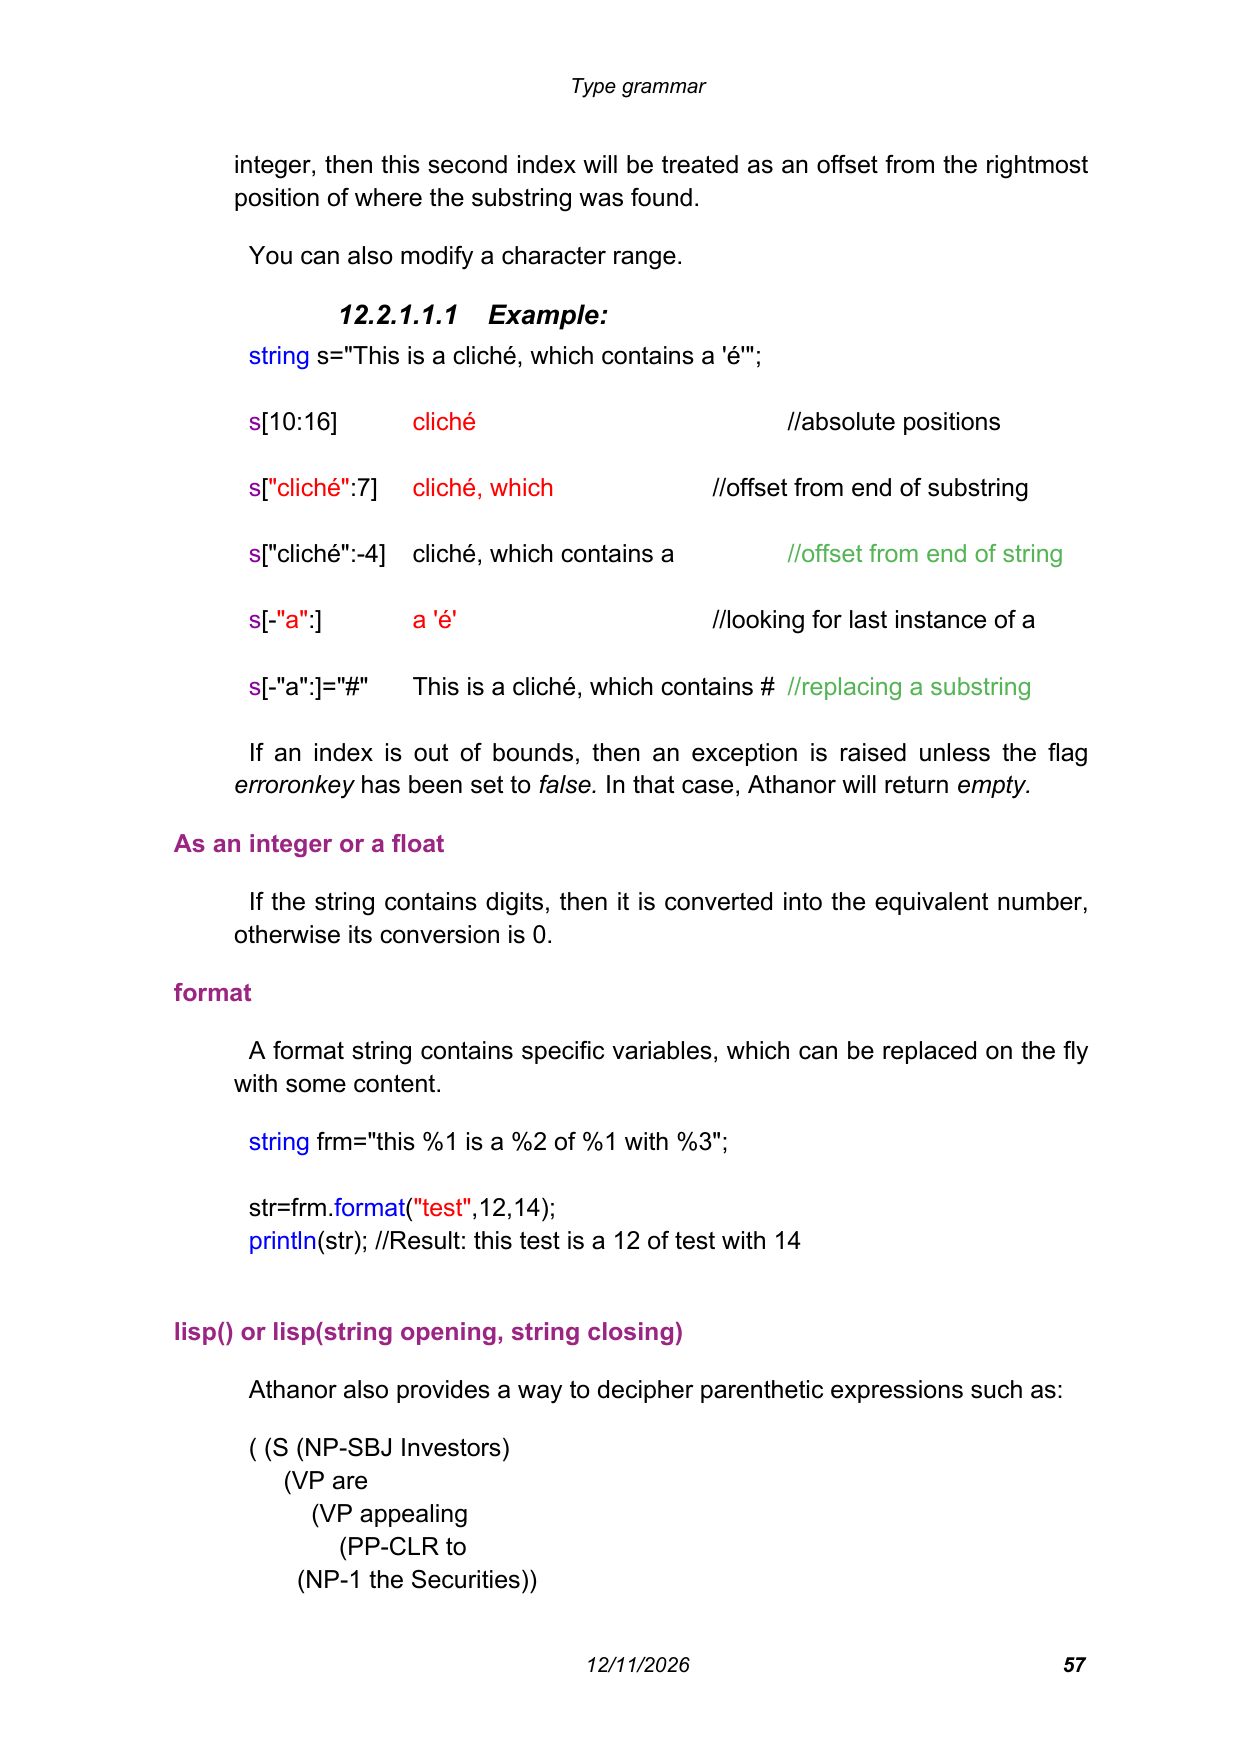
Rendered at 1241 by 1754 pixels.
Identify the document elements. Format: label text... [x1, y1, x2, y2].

subtitle Example: [337, 299, 1090, 330]
text (NP-1 the Securities)) [234, 1565, 1090, 1594]
text string s="This is a cliché, which contains a 'é'"; [234, 341, 1090, 370]
text (PP-CLR to [234, 1532, 1090, 1561]
text println(str); //Result: this test is a 12 of test with 14 [234, 1226, 1090, 1254]
text s[-"a":]="#" This is a cliché, which contains # //replacing a substring [234, 671, 1090, 700]
text s["cliché":7] cliché, which //offset from end of substring [234, 473, 1090, 502]
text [234, 150, 1090, 212]
subtitle lisp() or lisp(string opening, string closing) [174, 1317, 1090, 1346]
text str=frm.format("test",12,14); [234, 1193, 1090, 1221]
text A format string contains specific variables, which can be replaced on the fly with some content. [234, 1036, 1090, 1097]
subtitle As an integer or a float [174, 828, 1090, 857]
text ( (S (NP-SBJ Investors) [234, 1433, 1090, 1462]
text s[-"a":] a 'é' //looking for last instance of a [234, 605, 1090, 634]
text If an index is out of bounds, then an exception is raised unless the flag erroronkey has been set to false. In that case, Athanor will return empty. [234, 737, 1090, 799]
text You can also modify a character range. [234, 241, 1090, 270]
text (VP appealing [234, 1499, 1090, 1528]
text (VP are [234, 1466, 1090, 1494]
text Athanor also provides a way to decipher parenthetic expressions such as: [234, 1375, 1090, 1403]
text string frm="this %1 is a %2 of %1 with %3"; [234, 1127, 1090, 1155]
text If the string contains digits, then it is converted into the equivalent number, otherwise its conversion is 0. [234, 887, 1090, 948]
subtitle format [174, 978, 1090, 1006]
text s["cliché":-4] cliché, which contains a //offset from end of string [234, 539, 1090, 568]
text s[10:16] cliché //absolute positions [234, 407, 1090, 436]
